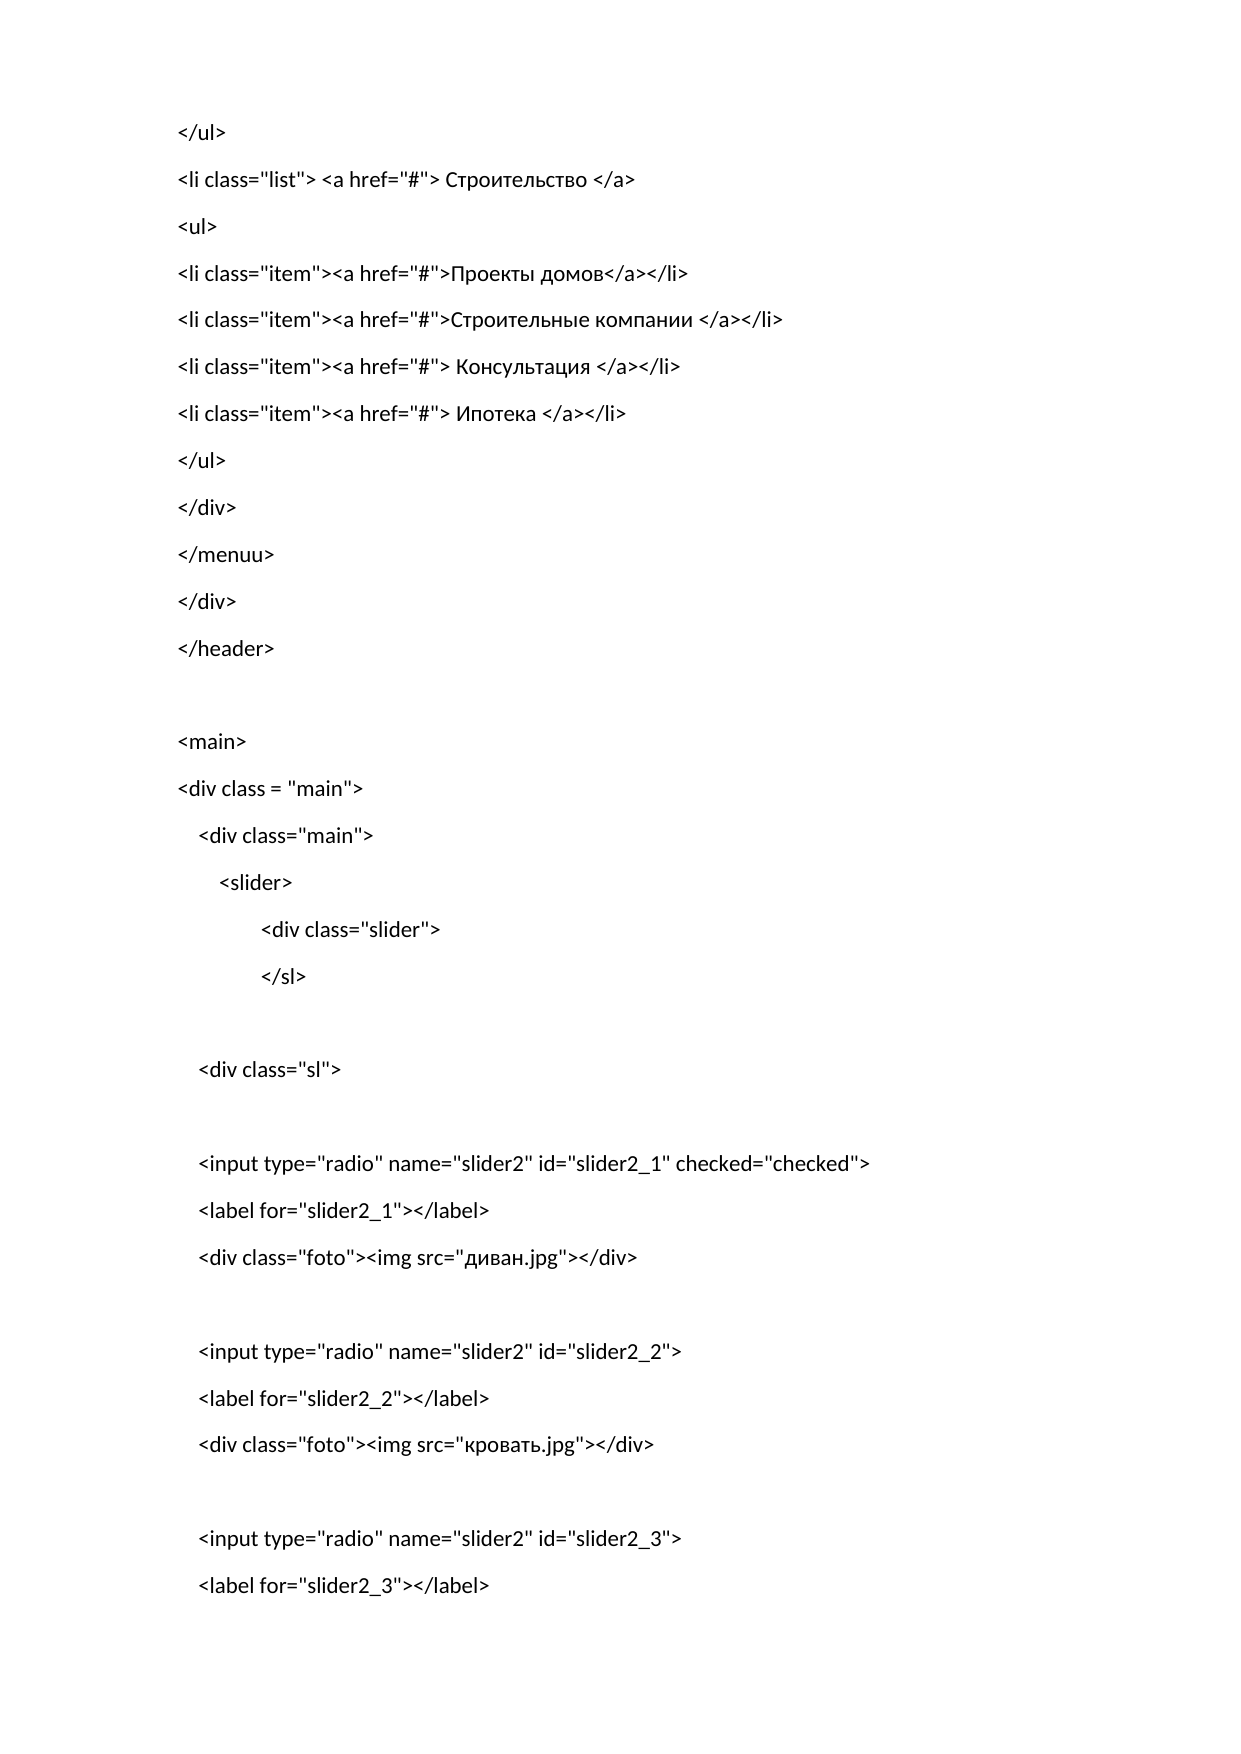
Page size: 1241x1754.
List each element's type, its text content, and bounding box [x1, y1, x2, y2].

text <ul> [177, 212, 1152, 240]
text <input type="radio" name="slider2" id="slider2_3"> [177, 1524, 1152, 1552]
text </sl> [177, 962, 1152, 990]
text <input type="radio" name="slider2" id="slider2_1" checked="checked"> [177, 1149, 1152, 1177]
text <li class="item"><a href="#"> Ипотека </a></li> [177, 399, 1152, 427]
text <input type="radio" name="slider2" id="slider2_2"> [177, 1337, 1152, 1365]
text <label for="slider2_2"></label> [177, 1384, 1152, 1412]
text <main> [177, 727, 1152, 756]
text <div class = "main"> [177, 774, 1152, 802]
text <li class="list"> <a href="#"> Строительство </a> [177, 165, 1152, 193]
text <div class="foto"><img src="диван.jpg"></div> [177, 1243, 1152, 1271]
text <div class="slider"> [177, 915, 1152, 943]
text <label for="slider2_1"></label> [177, 1196, 1152, 1224]
text </ul> [177, 118, 1152, 146]
text </menuu> [177, 540, 1152, 568]
text <div class="foto"><img src="кровать.jpg"></div> [177, 1431, 1152, 1459]
text <li class="item"><a href="#">Проекты домов</a></li> [177, 259, 1152, 287]
text </header> [177, 634, 1152, 662]
text <li class="item"><a href="#"> Консультация </a></li> [177, 352, 1152, 381]
text <div class="sl"> [177, 1056, 1152, 1084]
text <slider> [177, 868, 1152, 896]
text <li class="item"><a href="#">Строительные компании </a></li> [177, 306, 1152, 334]
text </ul> [177, 446, 1152, 474]
text </div> [177, 493, 1152, 521]
text </div> [177, 587, 1152, 615]
text <div class="main"> [177, 821, 1152, 849]
text <label for="slider2_3"></label> [177, 1571, 1152, 1599]
